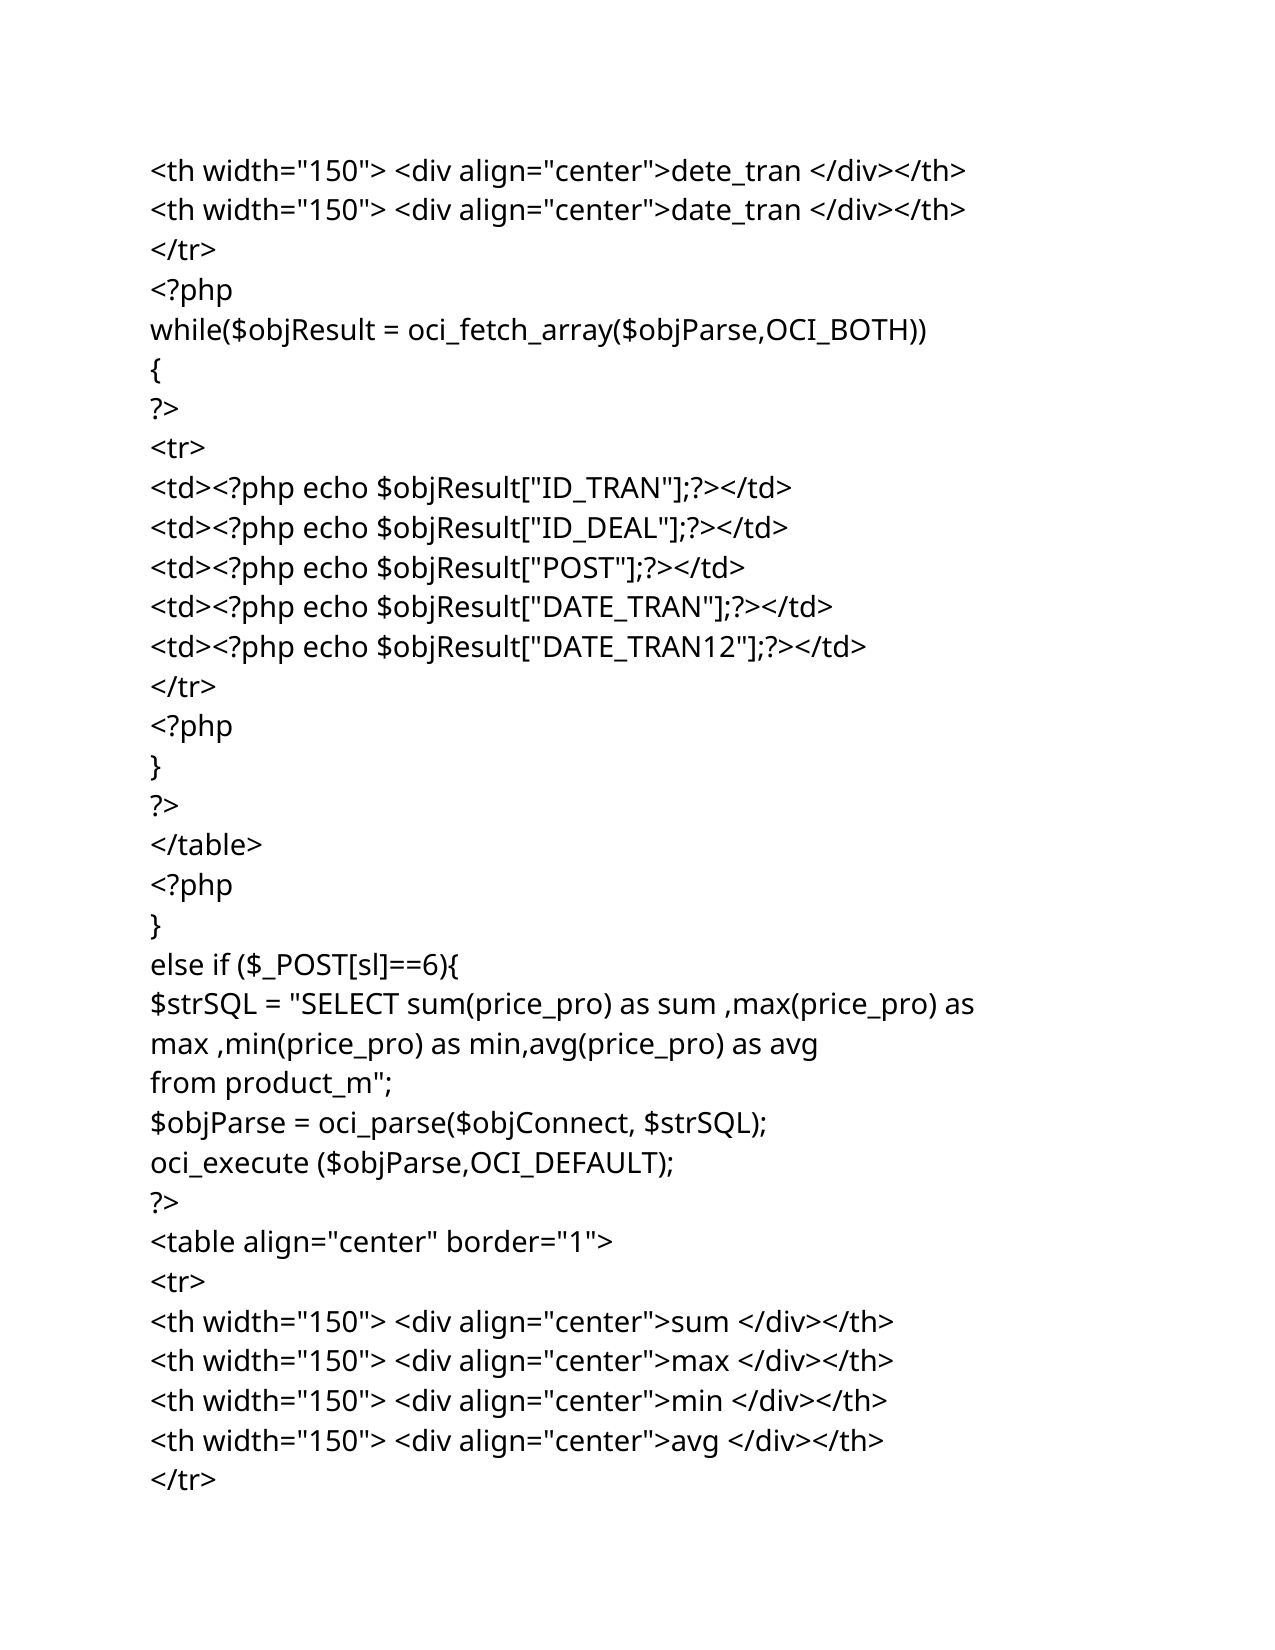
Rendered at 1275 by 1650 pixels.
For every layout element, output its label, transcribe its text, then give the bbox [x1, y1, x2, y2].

text from product_m"; [150, 1063, 1125, 1102]
text <?php [150, 864, 1125, 904]
text <tr> [150, 428, 1125, 467]
text oci_execute ($objParse,OCI_DEFAULT); [150, 1142, 1125, 1182]
text <th width="150"> <div align="center">min </div></th> [150, 1380, 1125, 1420]
text <td><?php echo $objResult["ID_DEAL"];?></td> [150, 507, 1125, 547]
text </tr> [150, 666, 1125, 706]
text </tr> [150, 1460, 1125, 1499]
text while($objResult = oci_fetch_array($objParse,OCI_BOTH)) [150, 309, 1125, 348]
text $objParse = oci_parse($objConnect, $strSQL); [150, 1102, 1125, 1142]
text <table align="center" border="1"> [150, 1222, 1125, 1261]
text <td><?php echo $objResult["DATE_TRAN12"];?></td> [150, 626, 1125, 666]
text <th width="150"> <div align="center">max </div></th> [150, 1341, 1125, 1380]
text ?> [150, 388, 1125, 428]
text </tr> [150, 229, 1125, 269]
text <tr> [150, 1261, 1125, 1301]
text <td><?php echo $objResult["POST"];?></td> [150, 547, 1125, 587]
text <td><?php echo $objResult["DATE_TRAN"];?></td> [150, 587, 1125, 626]
text else if ($_POST[sl]==6){ [150, 944, 1125, 983]
text ?> [150, 1182, 1125, 1222]
text <th width="150"> <div align="center">avg </div></th> [150, 1420, 1125, 1460]
text ?> [150, 785, 1125, 825]
text <td><?php echo $objResult["ID_TRAN"];?></td> [150, 467, 1125, 507]
text <th width="150"> <div align="center">dete_tran </div></th> [150, 150, 1125, 190]
text </table> [150, 825, 1125, 864]
text $strSQL = "SELECT sum(price_pro) as sum ,max(price_pro) as max ,min(price_pro) as min,avg(price_pro) as avg [150, 983, 1125, 1063]
text <?php [150, 269, 1125, 309]
text <?php [150, 706, 1125, 745]
text { [150, 348, 1125, 388]
text <th width="150"> <div align="center">date_tran </div></th> [150, 190, 1125, 229]
text } [150, 745, 1125, 785]
text } [150, 904, 1125, 944]
text <th width="150"> <div align="center">sum </div></th> [150, 1301, 1125, 1341]
